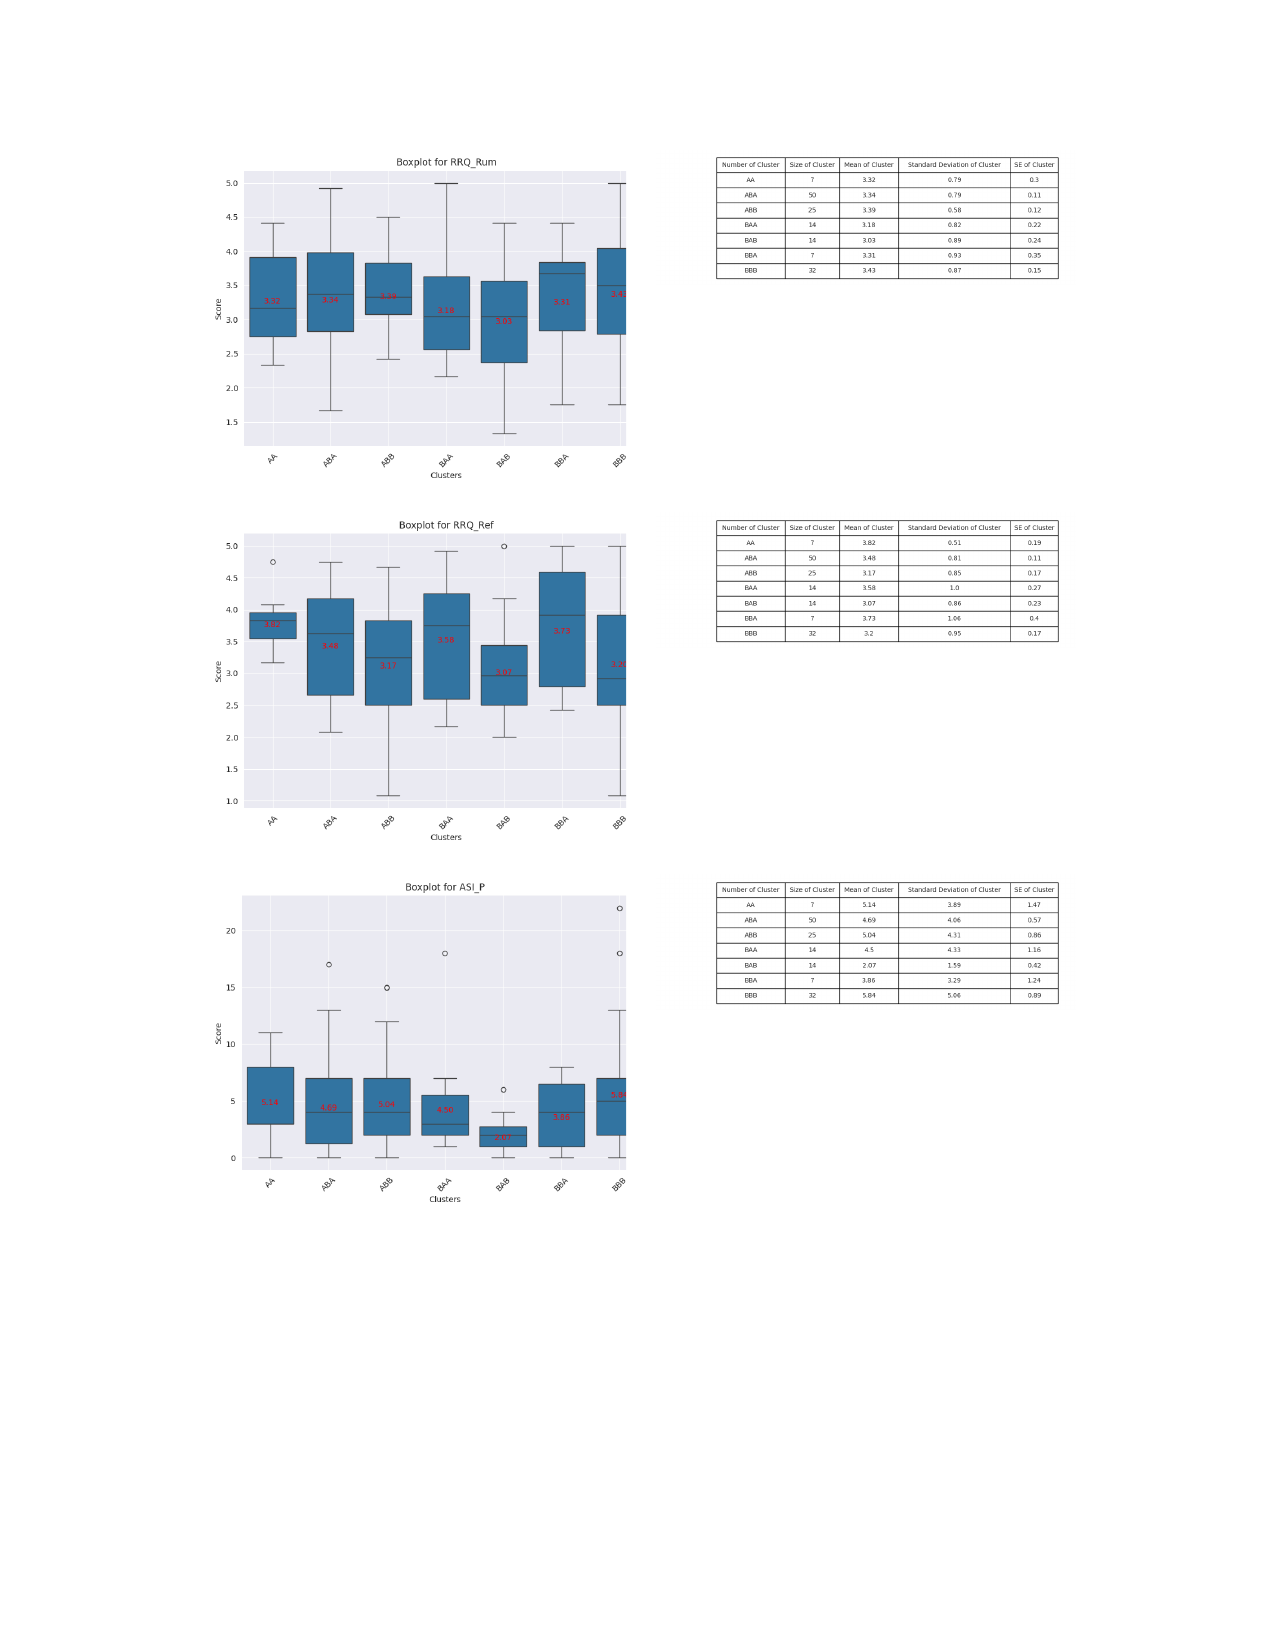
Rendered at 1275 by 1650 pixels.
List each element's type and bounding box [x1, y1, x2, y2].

table_header [626, 874, 1076, 1237]
picture [656, 150, 1077, 285]
picture [206, 874, 627, 1212]
picture [206, 512, 627, 850]
table_header [176, 150, 626, 512]
picture [206, 150, 627, 488]
table_header [626, 150, 1076, 512]
table_header [176, 874, 626, 1237]
table_header [626, 512, 1076, 874]
picture [656, 512, 1077, 648]
table_header [176, 512, 626, 874]
picture [656, 874, 1077, 1010]
